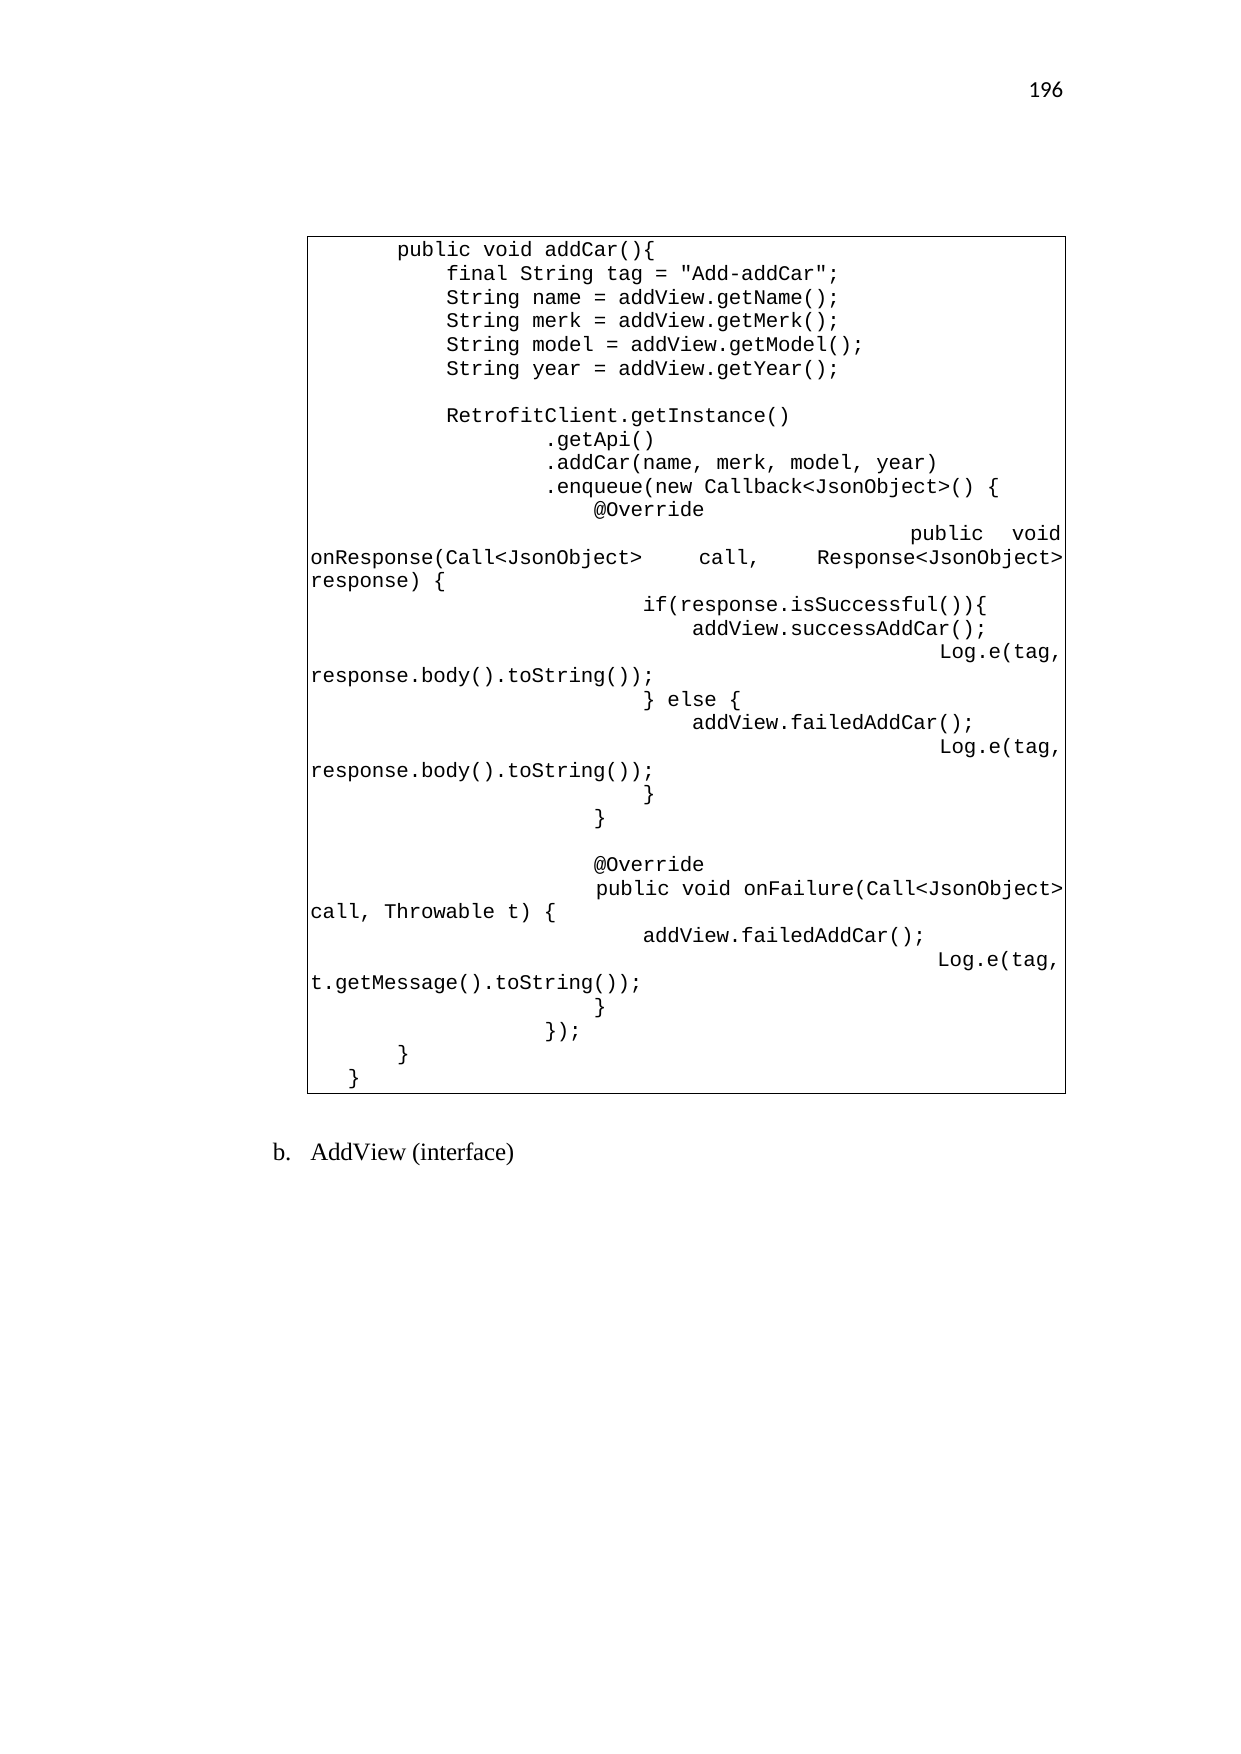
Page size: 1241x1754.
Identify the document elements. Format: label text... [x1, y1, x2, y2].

list @Override [308, 496, 1065, 520]
list @Override [308, 851, 1065, 875]
list String name = addView.getName(); [308, 283, 1065, 307]
list addView.failedAddCar(); [308, 709, 1065, 733]
list Log.e(tag, response.body().toString()); [308, 733, 1065, 780]
list } [308, 1040, 1065, 1064]
list } [308, 1064, 1065, 1093]
list addView.successAddCar(); [308, 614, 1065, 638]
list if(response.isSuccessful()){ [308, 591, 1065, 614]
list AddView (interface) [273, 1137, 1063, 1166]
list public void addCar(){ [308, 237, 1065, 260]
list } else { [308, 686, 1065, 709]
list addView.failedAddCar(); [308, 922, 1065, 946]
list RetrofitClient.getInstance() [308, 402, 1065, 425]
list } [308, 780, 1065, 804]
list }); [308, 1017, 1065, 1040]
list .addCar(name, merk, model, year) [308, 449, 1065, 473]
list .getApi() [308, 425, 1065, 449]
list final String tag = "Add-addCar"; [308, 260, 1065, 283]
list String merk = addView.getMerk(); [308, 307, 1065, 331]
list public void onFailure(Call<JsonObject> call, Throwable t) { [308, 875, 1065, 922]
list } [308, 993, 1065, 1017]
list } [308, 804, 1065, 831]
list public void onResponse(Call<JsonObject> call, Response<JsonObject> response) { [308, 520, 1065, 591]
list .enqueue(new Callback<JsonObject>() { [308, 473, 1065, 496]
list String year = addView.getYear(); [308, 354, 1065, 381]
list Log.e(tag, t.getMessage().toString()); [308, 946, 1065, 993]
list String model = addView.getModel(); [308, 331, 1065, 354]
list Log.e(tag, response.body().toString()); [308, 638, 1065, 686]
